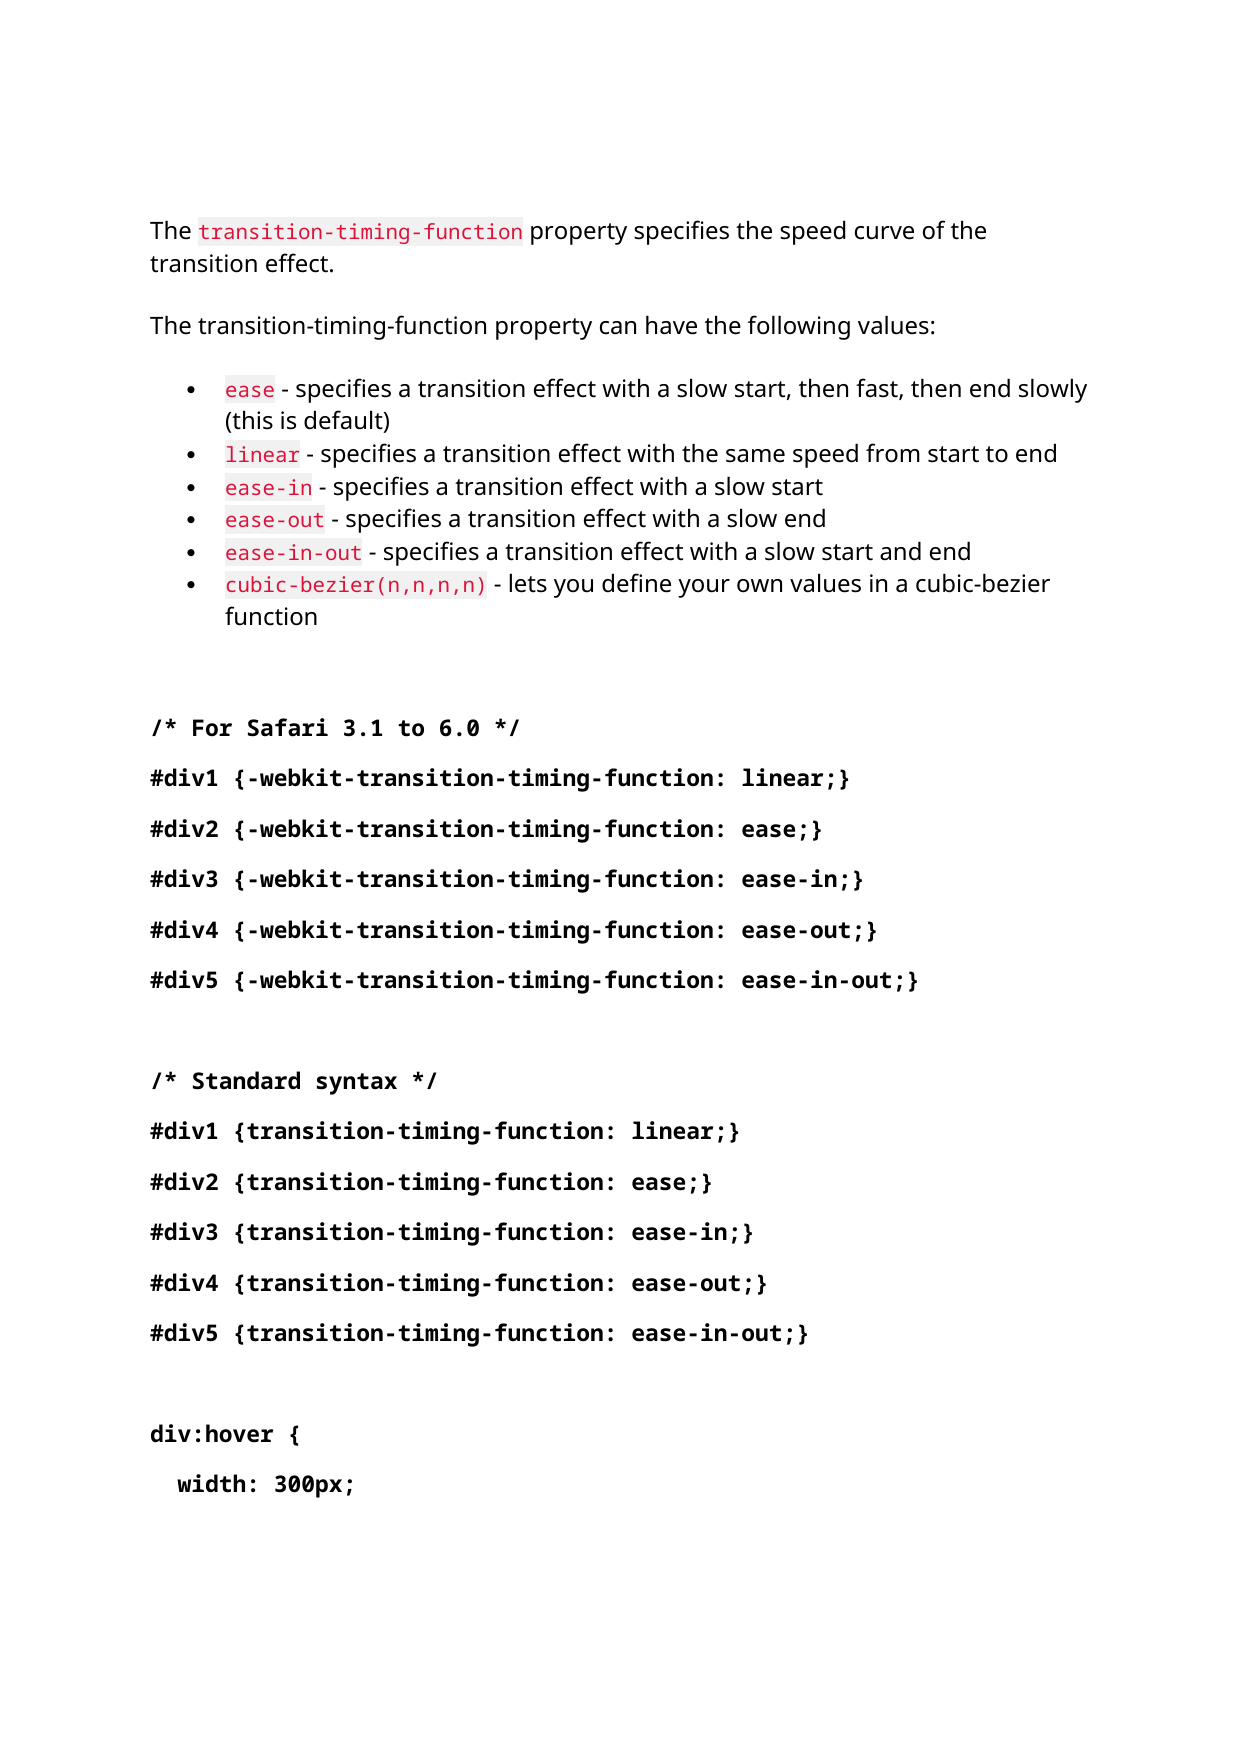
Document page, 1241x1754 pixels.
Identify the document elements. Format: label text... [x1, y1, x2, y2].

text #div3 {-webkit-transition-timing-function: ease-in;} [150, 863, 1090, 894]
text width: 300px; [150, 1468, 1090, 1499]
text #div3 {transition-timing-function: ease-in;} [150, 1216, 1090, 1247]
text #div4 {transition-timing-function: ease-out;} [150, 1267, 1090, 1298]
text #div5 {transition-timing-function: ease-in-out;} [150, 1317, 1090, 1348]
list ease-out - specifies a transition effect with a slow end [187, 502, 1090, 534]
text #div2 {-webkit-transition-timing-function: ease;} [150, 813, 1090, 844]
text #div4 {-webkit-transition-timing-function: ease-out;} [150, 914, 1090, 945]
text /* For Safari 3.1 to 6.0 */ [150, 712, 1090, 743]
list cubic-bezier(n,n,n,n) - lets you define your own values in a cubic-bezier function [187, 567, 1090, 632]
text /* Standard syntax */ [150, 1065, 1090, 1096]
list ease-in-out - specifies a transition effect with a slow start and end [187, 534, 1090, 567]
list ease-in - specifies a transition effect with a slow start [187, 469, 1090, 502]
text div:hover { [150, 1418, 1090, 1449]
text #div2 {transition-timing-function: ease;} [150, 1166, 1090, 1197]
text #div5 {-webkit-transition-timing-function: ease-in-out;} [150, 964, 1090, 995]
list linear - specifies a transition effect with the same speed from start to end [187, 437, 1090, 469]
text #div1 {-webkit-transition-timing-function: linear;} [150, 762, 1090, 794]
list ease - specifies a transition effect with a slow start, then fast, then end slowly (this is default) [187, 372, 1090, 437]
text #div1 {transition-timing-function: linear;} [150, 1115, 1090, 1147]
text The transition-timing-function property can have the following values: [150, 309, 1090, 342]
text The transition-timing-function property specifies the speed curve of the transition effect. [150, 214, 1090, 279]
